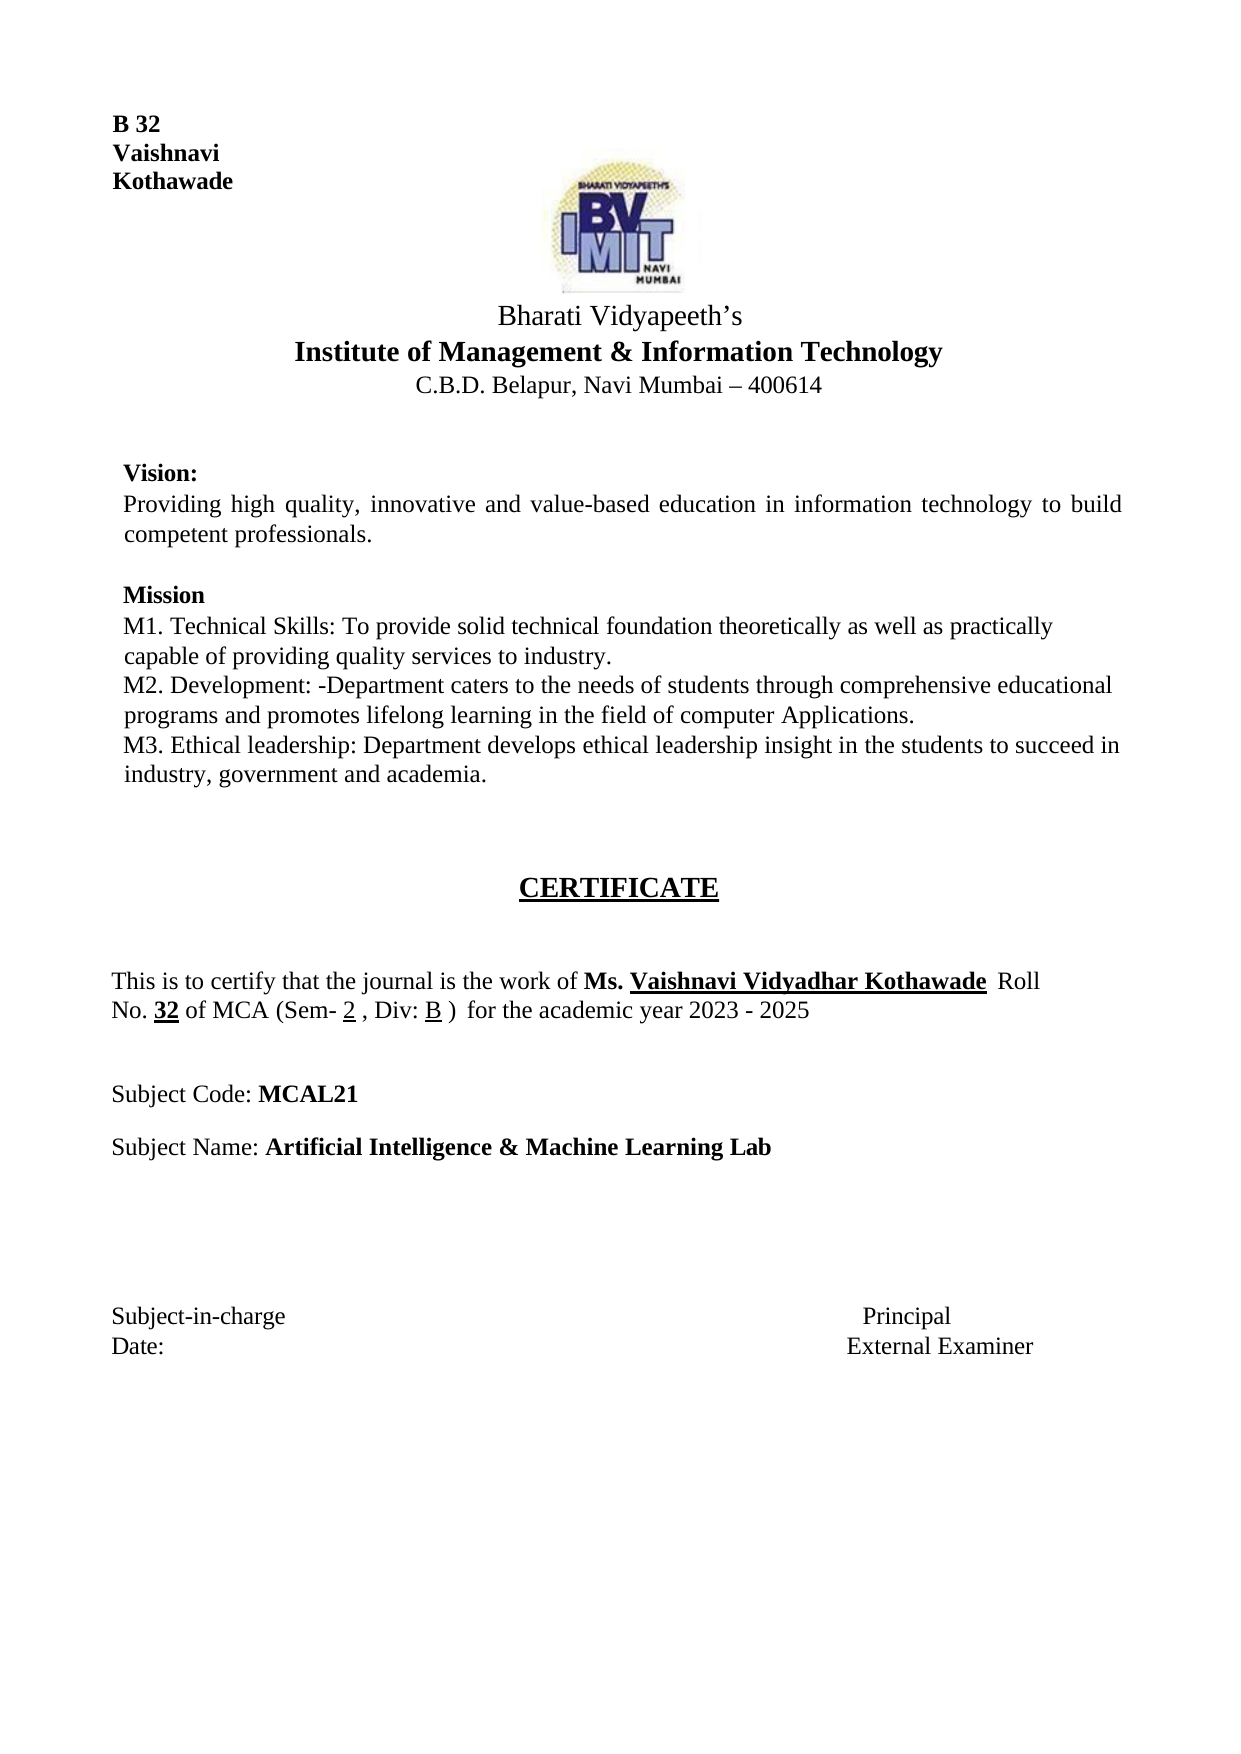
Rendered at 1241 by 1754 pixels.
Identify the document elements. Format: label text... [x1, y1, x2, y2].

text B 32 Vaishnavi Kothawade [112, 110, 273, 194]
text Providing high quality, innovative and value-based education in information technology to build competent professionals. [123, 489, 1207, 548]
text Subject Code: MCAL21 [111, 1079, 1207, 1108]
text Date: External Examiner [111, 1331, 1207, 1360]
text CERTIFICATE [265, 870, 973, 903]
text Bharati Vidyapeeth’s [278, 298, 962, 331]
text M2. Development: -Department caters to the needs of students through comprehensive educational programs and promotes lifelong learning in the field of computer Applications. [123, 670, 1133, 729]
text M1. Technical Skills: To provide solid technical foundation theoretically as well as practically capable of providing quality services to industry. [123, 611, 1133, 669]
text Mission [123, 580, 1207, 609]
text Vision: [123, 458, 1207, 487]
text This is to certify that the journal is the work of Ms. Vaishnavi Vidyadhar Kothawade Roll No. 32 of MCA (Sem- 2 , Div: B ) for the academic year 2023 - 2025 [111, 966, 1046, 1024]
text Institute of Management & Information Technology [278, 334, 959, 368]
text Subject Name: Artificial Intelligence & Machine Learning Lab [111, 1132, 1207, 1161]
text M3. Ethical leadership: Department develops ethical leadership insight in the students to succeed in industry, government and academia. [123, 730, 1133, 788]
picture [541, 148, 703, 294]
text C.B.D. Belapur, Navi Mumbai – 400614 [415, 370, 1207, 399]
text Subject-in-charge Principal [111, 1301, 1207, 1330]
